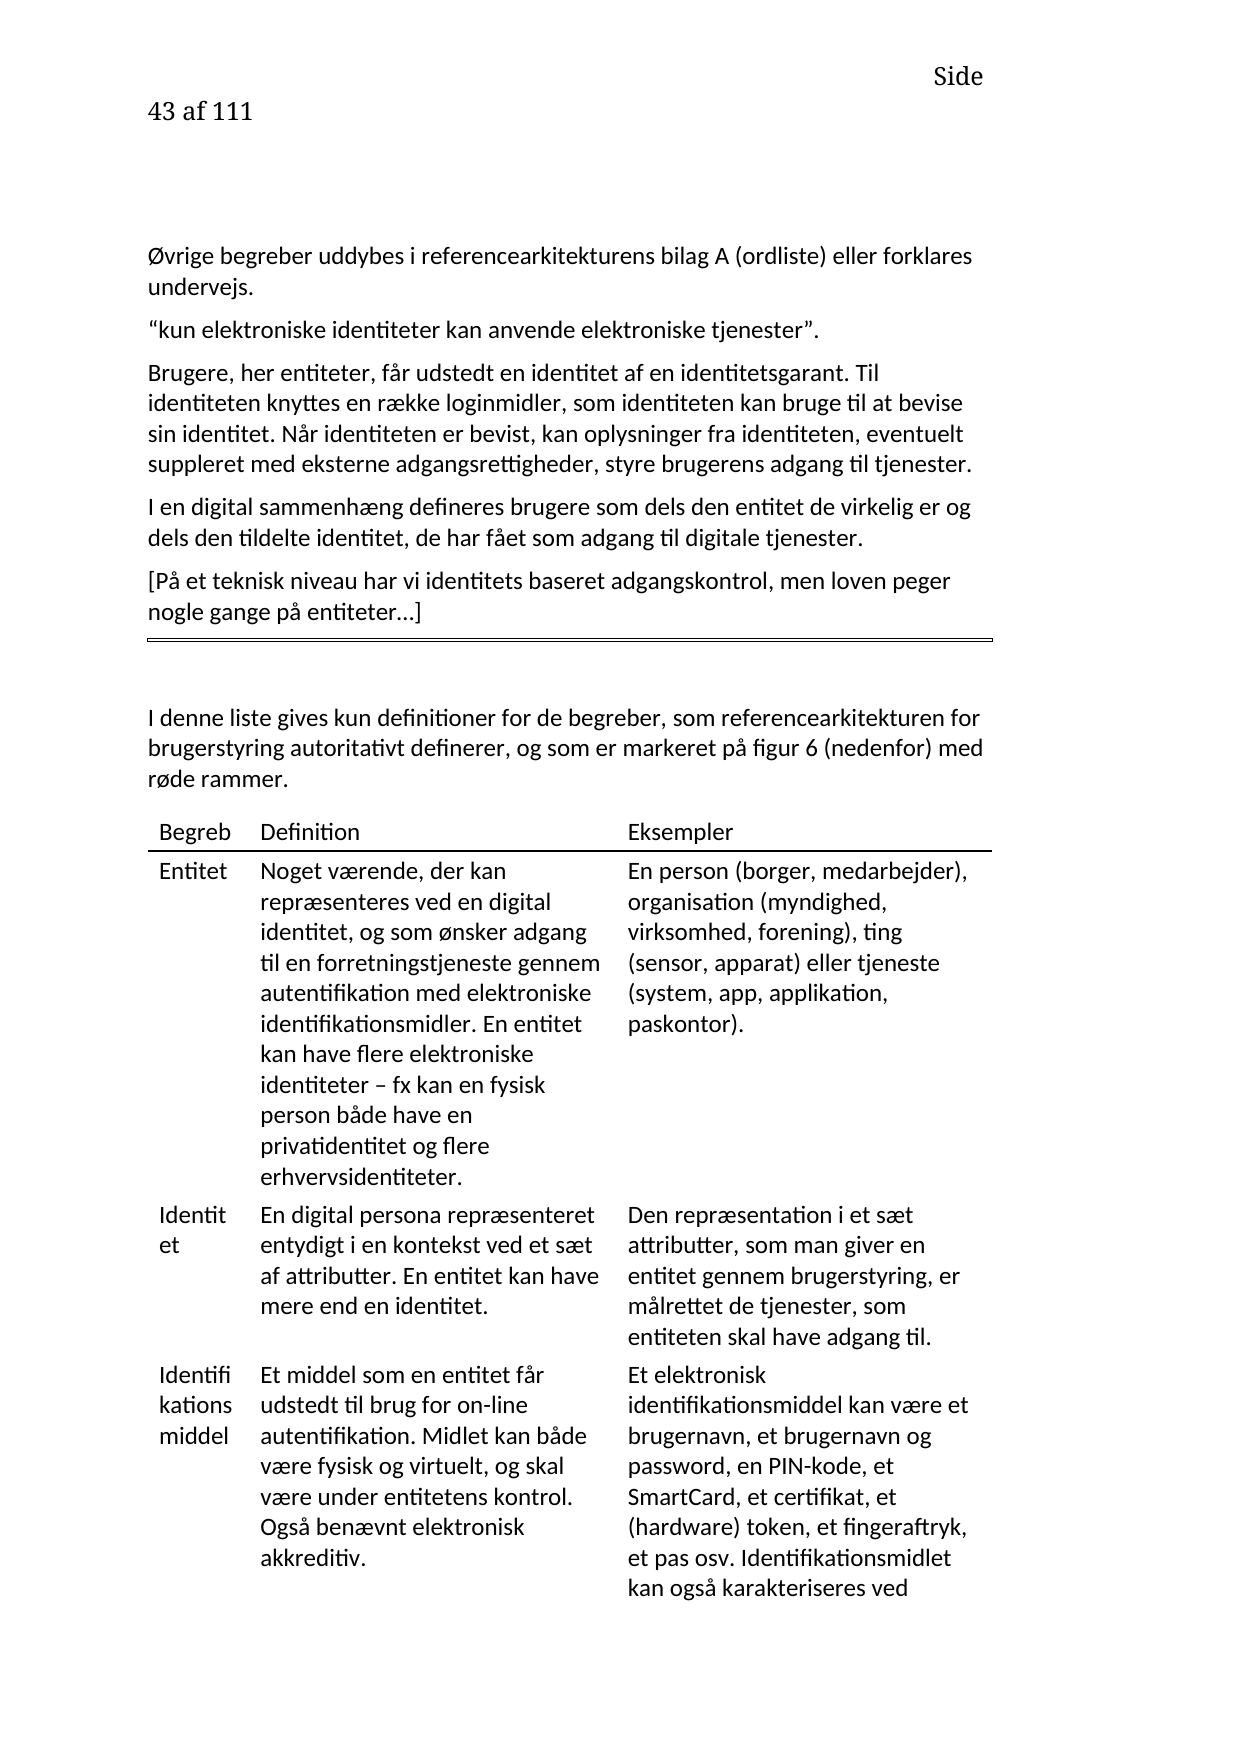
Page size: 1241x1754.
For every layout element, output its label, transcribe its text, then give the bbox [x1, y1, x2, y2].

table_header Definition [249, 812, 616, 850]
table_cell En digital persona repræsenteret entydigt i en kontekst ved et sæt af attributter. En entitet kan have mere end en identitet. [249, 1195, 616, 1355]
text [På et teknisk niveau har vi identitets baseret adgangskontrol, men loven peger nogle gange på entiteter…] [148, 565, 992, 626]
text “kun elektroniske identiteter kan anvende elektroniske tjenester”. [148, 314, 992, 344]
table_header Begreb [148, 812, 249, 850]
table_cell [616, 1355, 992, 1603]
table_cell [249, 1355, 616, 1603]
table_cell En person (borger, medarbejder), organisation (myndighed, virksomhed, forening), ting (sensor, apparat) eller tjeneste (system, app, applikation, paskontor). [616, 852, 992, 1195]
text I en digital sammenhæng defineres brugere som dels den entitet de virkelig er og dels den tildelte identitet, de har fået som adgang til digitale tjenester. [148, 492, 992, 553]
table_cell Den repræsentation i et sæt attributter, som man giver en entitet gennem brugerstyring, er målrettet de tjenester, som entiteten skal have adgang til. [616, 1195, 992, 1355]
table_cell Identitet [148, 1195, 249, 1355]
text I denne liste gives kun definitioner for de begreber, som referencearkitekturen for brugerstyring autoritativt definerer, og som er markeret på figur 6 (nedenfor) med røde rammer. [148, 702, 992, 793]
table_header Eksempler [616, 812, 992, 850]
table_cell Noget værende, der kan repræsenteres ved en digital identitet, og som ønsker adgang til en forretningstjeneste gennem autentifikation med elektroniske identifikationsmidler. En entitet kan have flere elektroniske identiteter – fx kan en fysisk person både have en privatidentitet og flere erhvervsidentiteter. [249, 852, 616, 1195]
text Brugere, her entiteter, får udstedt en identitet af en identitetsgarant. Til identiteten knyttes en række loginmidler, som identiteten kan bruge til at bevise sin identitet. Når identiteten er bevist, kan oplysninger fra identiteten, eventuelt suppleret med eksterne adgangsrettigheder, styre brugerens adgang til tjenester. [148, 357, 992, 479]
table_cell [148, 1355, 249, 1603]
table_cell Entitet [148, 852, 249, 1195]
text Øvrige begreber uddybes i referencearkitekturens bilag A (ordliste) eller forklares undervejs. [148, 240, 992, 301]
